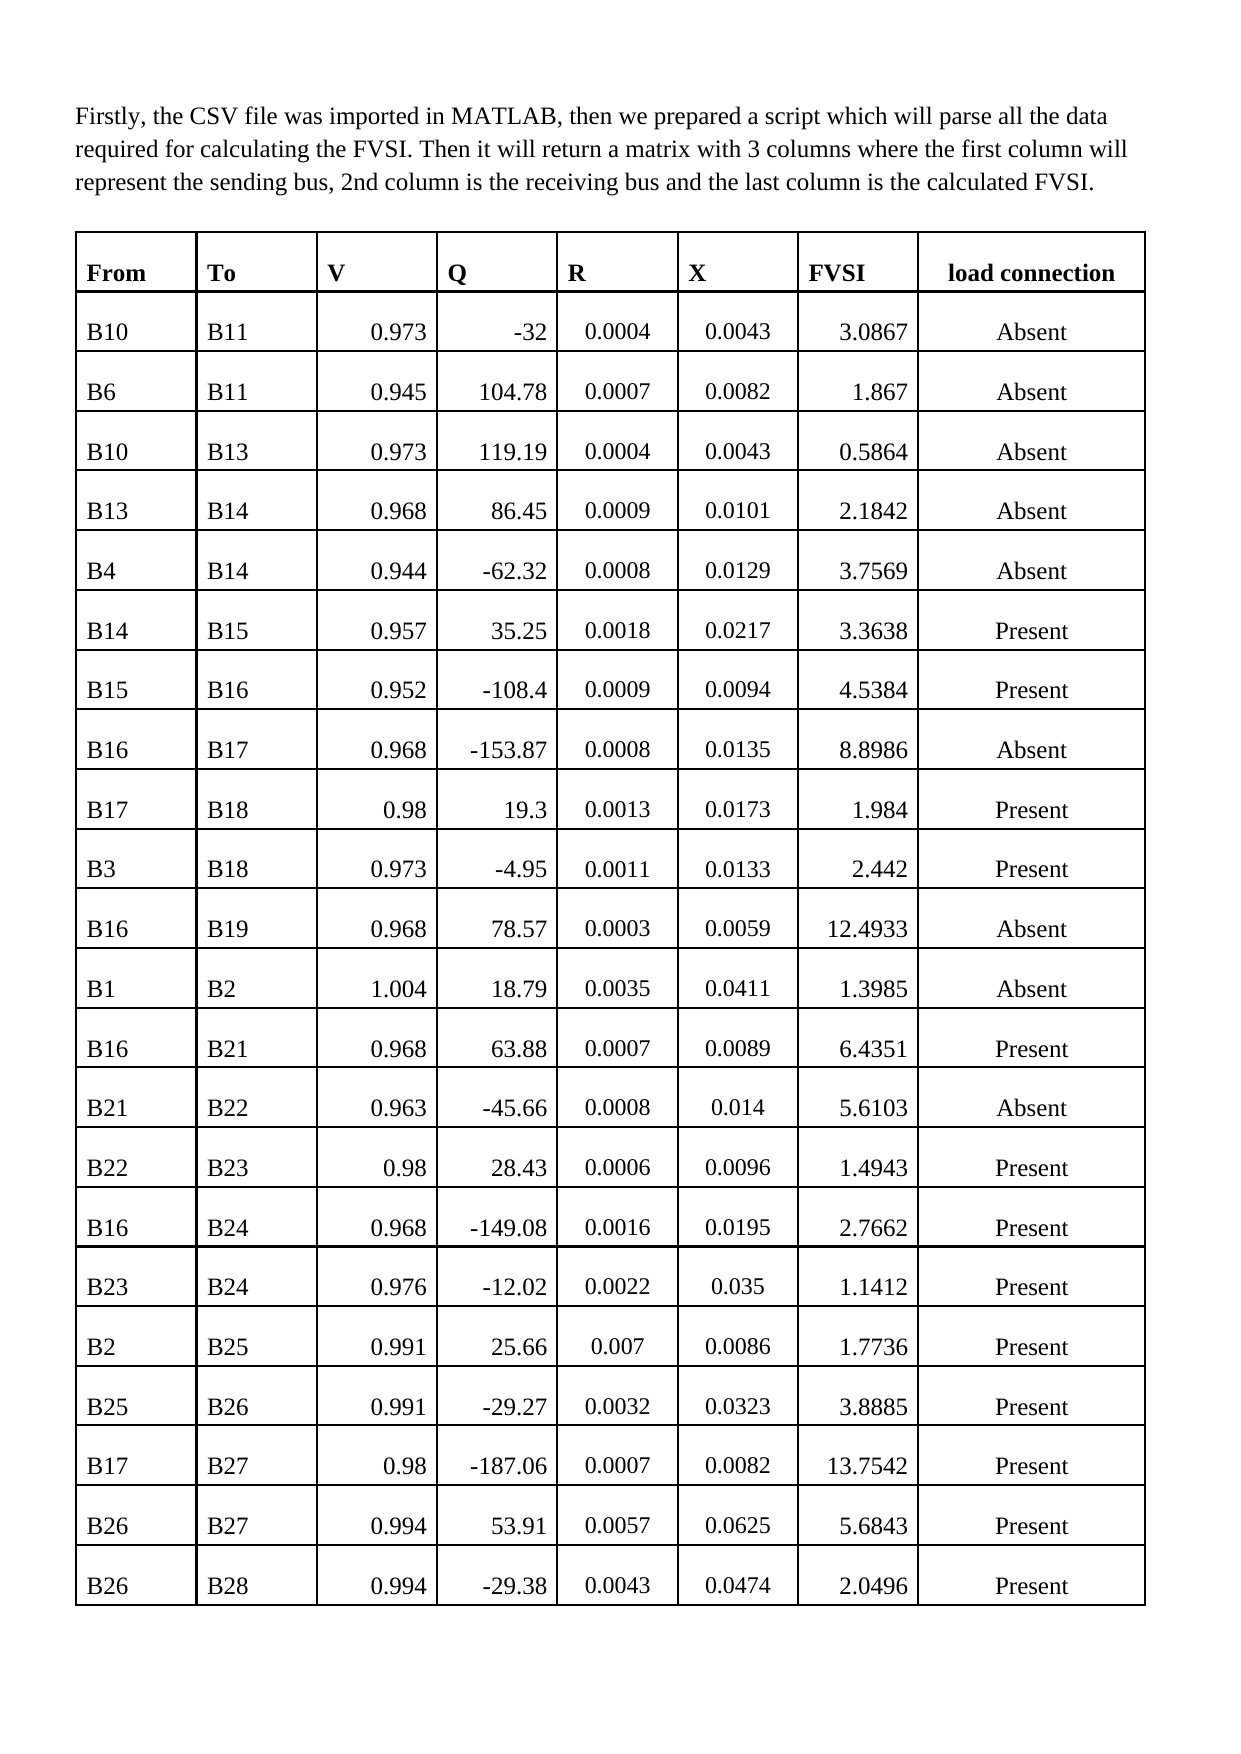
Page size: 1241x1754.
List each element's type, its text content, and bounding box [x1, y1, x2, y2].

table_cell 0.0129 [679, 531, 797, 589]
table_cell 0.0133 [679, 830, 797, 887]
table_cell 0.963 [318, 1068, 436, 1126]
table_cell -29.27 [438, 1367, 556, 1424]
table_cell 0.0007 [558, 352, 677, 410]
table_cell 0.0004 [558, 293, 677, 350]
table_cell 1.3985 [799, 949, 917, 1007]
table_cell 0.968 [318, 471, 436, 529]
table_cell 4.5384 [799, 651, 917, 708]
table_cell 0.0101 [679, 471, 797, 529]
table_cell 0.994 [318, 1546, 436, 1603]
table_cell B14 [77, 591, 195, 648]
table_cell Present [919, 770, 1144, 827]
table_cell B27 [198, 1426, 316, 1484]
table_cell 25.66 [438, 1307, 556, 1365]
table_cell B11 [198, 293, 316, 350]
table_cell B10 [77, 293, 195, 350]
table_cell 0.0625 [679, 1486, 797, 1544]
table_cell 0.98 [318, 770, 436, 827]
table_header FVSI [799, 233, 917, 290]
table_cell 0.0411 [679, 949, 797, 1007]
table_cell 1.7736 [799, 1307, 917, 1365]
table_cell 0.0043 [679, 412, 797, 469]
table_cell 0.0082 [679, 1426, 797, 1484]
table_cell -153.87 [438, 710, 556, 768]
table_cell -4.95 [438, 830, 556, 887]
table_cell B16 [77, 889, 195, 947]
table_cell 0.991 [318, 1307, 436, 1365]
table_cell 0.035 [679, 1248, 797, 1305]
table_cell 0.0474 [679, 1546, 797, 1603]
table_cell -108.4 [438, 651, 556, 708]
table_cell 0.0008 [558, 1068, 677, 1126]
table_cell B21 [198, 1009, 316, 1066]
table_cell B24 [198, 1188, 316, 1245]
table_cell Absent [919, 889, 1144, 947]
table_cell 1.867 [799, 352, 917, 410]
table_cell B23 [77, 1248, 195, 1305]
table_cell 0.0022 [558, 1248, 677, 1305]
table_cell 0.0009 [558, 651, 677, 708]
table_cell -45.66 [438, 1068, 556, 1126]
table_cell Absent [919, 1068, 1144, 1126]
table_cell 0.007 [558, 1307, 677, 1365]
table_cell 0.0013 [558, 770, 677, 827]
table_cell Absent [919, 471, 1144, 529]
table_cell 0.0086 [679, 1307, 797, 1365]
table_cell B26 [198, 1367, 316, 1424]
table_cell 0.976 [318, 1248, 436, 1305]
table_cell 0.014 [679, 1068, 797, 1126]
table_cell 0.973 [318, 293, 436, 350]
table_cell 0.973 [318, 830, 436, 887]
table_header Q [438, 233, 556, 290]
table_header To [198, 233, 316, 290]
table_cell 0.0008 [558, 531, 677, 589]
table_cell 0.0007 [558, 1009, 677, 1066]
table_cell B16 [77, 1009, 195, 1066]
table_cell B2 [198, 949, 316, 1007]
table_cell -187.06 [438, 1426, 556, 1484]
table_cell Present [919, 1546, 1144, 1603]
table_cell 0.0016 [558, 1188, 677, 1245]
table_cell Absent [919, 531, 1144, 589]
table_cell 0.5864 [799, 412, 917, 469]
table_cell -32 [438, 293, 556, 350]
table_cell 0.98 [318, 1426, 436, 1484]
table_cell 2.7662 [799, 1188, 917, 1245]
table_cell B23 [198, 1128, 316, 1186]
table_cell B24 [198, 1248, 316, 1305]
table_cell B14 [198, 471, 316, 529]
table_cell B17 [198, 710, 316, 768]
table_cell B6 [77, 352, 195, 410]
table_cell 35.25 [438, 591, 556, 648]
table_cell 0.0094 [679, 651, 797, 708]
table_cell 0.0004 [558, 412, 677, 469]
table_cell B16 [198, 651, 316, 708]
table_cell B21 [77, 1068, 195, 1126]
table_cell B18 [198, 770, 316, 827]
table_cell 0.0057 [558, 1486, 677, 1544]
table_cell Present [919, 651, 1144, 708]
table_cell B1 [77, 949, 195, 1007]
table_cell 0.0043 [558, 1546, 677, 1603]
table_cell Absent [919, 710, 1144, 768]
table_cell B26 [77, 1546, 195, 1603]
table_cell 0.991 [318, 1367, 436, 1424]
table_cell 0.0006 [558, 1128, 677, 1186]
table_cell -12.02 [438, 1248, 556, 1305]
table_cell B22 [77, 1128, 195, 1186]
table_cell B3 [77, 830, 195, 887]
table_cell Absent [919, 293, 1144, 350]
table_cell 0.0018 [558, 591, 677, 648]
table_cell 53.91 [438, 1486, 556, 1544]
table_cell 3.7569 [799, 531, 917, 589]
table_cell Absent [919, 412, 1144, 469]
table_cell 6.4351 [799, 1009, 917, 1066]
table_cell 18.79 [438, 949, 556, 1007]
table_cell B17 [77, 1426, 195, 1484]
table_cell 13.7542 [799, 1426, 917, 1484]
table_cell 2.0496 [799, 1546, 917, 1603]
table_cell B16 [77, 710, 195, 768]
table_cell 1.984 [799, 770, 917, 827]
table_cell 0.0008 [558, 710, 677, 768]
table_cell 1.4943 [799, 1128, 917, 1186]
table_cell 78.57 [438, 889, 556, 947]
table_cell 12.4933 [799, 889, 917, 947]
table_cell 0.0089 [679, 1009, 797, 1066]
table_cell 19.3 [438, 770, 556, 827]
table_cell 0.968 [318, 889, 436, 947]
table_cell 0.98 [318, 1128, 436, 1186]
table_cell 2.442 [799, 830, 917, 887]
table_cell B13 [77, 471, 195, 529]
table_cell 0.945 [318, 352, 436, 410]
table_cell 0.968 [318, 1009, 436, 1066]
table_cell Present [919, 591, 1144, 648]
table_cell 3.3638 [799, 591, 917, 648]
table_header From [77, 233, 195, 290]
table_cell B16 [77, 1188, 195, 1245]
table_cell -149.08 [438, 1188, 556, 1245]
table_cell B25 [77, 1367, 195, 1424]
table_cell Absent [919, 352, 1144, 410]
table_cell 5.6843 [799, 1486, 917, 1544]
table_cell B11 [198, 352, 316, 410]
table_cell Present [919, 1248, 1144, 1305]
table_cell 63.88 [438, 1009, 556, 1066]
table_cell B26 [77, 1486, 195, 1544]
table_cell 0.0323 [679, 1367, 797, 1424]
table_cell 0.0173 [679, 770, 797, 827]
table_cell B15 [77, 651, 195, 708]
table_cell 0.957 [318, 591, 436, 648]
text Firstly, the CSV file was imported in MATLAB, then we prepared a script which will parse all the data required for calculating the FVSI. Then it will return a matrix with 3 columns where the first column will represent the sending bus, 2nd column is the receiving bus and the last column is the calculated FVSI. [75, 101, 1165, 196]
table_cell 3.8885 [799, 1367, 917, 1424]
table_cell 0.0007 [558, 1426, 677, 1484]
table_cell 119.19 [438, 412, 556, 469]
table_cell 0.968 [318, 1188, 436, 1245]
table_cell B19 [198, 889, 316, 947]
table_cell Present [919, 830, 1144, 887]
table_cell 3.0867 [799, 293, 917, 350]
table_cell -62.32 [438, 531, 556, 589]
table_cell 0.0035 [558, 949, 677, 1007]
table_header R [558, 233, 677, 290]
table_cell Present [919, 1128, 1144, 1186]
table_cell 0.0032 [558, 1367, 677, 1424]
table_cell B2 [77, 1307, 195, 1365]
table_cell 5.6103 [799, 1068, 917, 1126]
table_cell 0.968 [318, 710, 436, 768]
table_cell 0.0011 [558, 830, 677, 887]
table_cell 86.45 [438, 471, 556, 529]
table_cell B17 [77, 770, 195, 827]
table_cell 2.1842 [799, 471, 917, 529]
table_cell 0.0082 [679, 352, 797, 410]
table_cell 0.0003 [558, 889, 677, 947]
table_cell 0.0043 [679, 293, 797, 350]
table_cell B10 [77, 412, 195, 469]
table_cell 1.1412 [799, 1248, 917, 1305]
table_cell B4 [77, 531, 195, 589]
table_cell 1.004 [318, 949, 436, 1007]
table_cell 0.0096 [679, 1128, 797, 1186]
table_cell B15 [198, 591, 316, 648]
table_cell 0.0059 [679, 889, 797, 947]
table_header load connection [919, 233, 1144, 290]
table_cell B14 [198, 531, 316, 589]
table_cell 28.43 [438, 1128, 556, 1186]
table_cell 8.8986 [799, 710, 917, 768]
table_cell 0.0195 [679, 1188, 797, 1245]
table_cell 0.944 [318, 531, 436, 589]
table_cell B27 [198, 1486, 316, 1544]
table_cell 0.952 [318, 651, 436, 708]
table_cell B18 [198, 830, 316, 887]
table_cell 0.994 [318, 1486, 436, 1544]
table_cell Present [919, 1486, 1144, 1544]
table_cell 0.0135 [679, 710, 797, 768]
table_cell Present [919, 1307, 1144, 1365]
table_cell B25 [198, 1307, 316, 1365]
table_cell 104.78 [438, 352, 556, 410]
table_cell -29.38 [438, 1546, 556, 1603]
table_cell Present [919, 1426, 1144, 1484]
table_header X [679, 233, 797, 290]
table_cell 0.0217 [679, 591, 797, 648]
table_cell Present [919, 1188, 1144, 1245]
table_cell 0.0009 [558, 471, 677, 529]
table_cell Absent [919, 949, 1144, 1007]
table_cell B13 [198, 412, 316, 469]
table_cell 0.973 [318, 412, 436, 469]
table_cell B28 [198, 1546, 316, 1603]
table_header V [318, 233, 436, 290]
table_cell Present [919, 1367, 1144, 1424]
table_cell Present [919, 1009, 1144, 1066]
table_cell B22 [198, 1068, 316, 1126]
